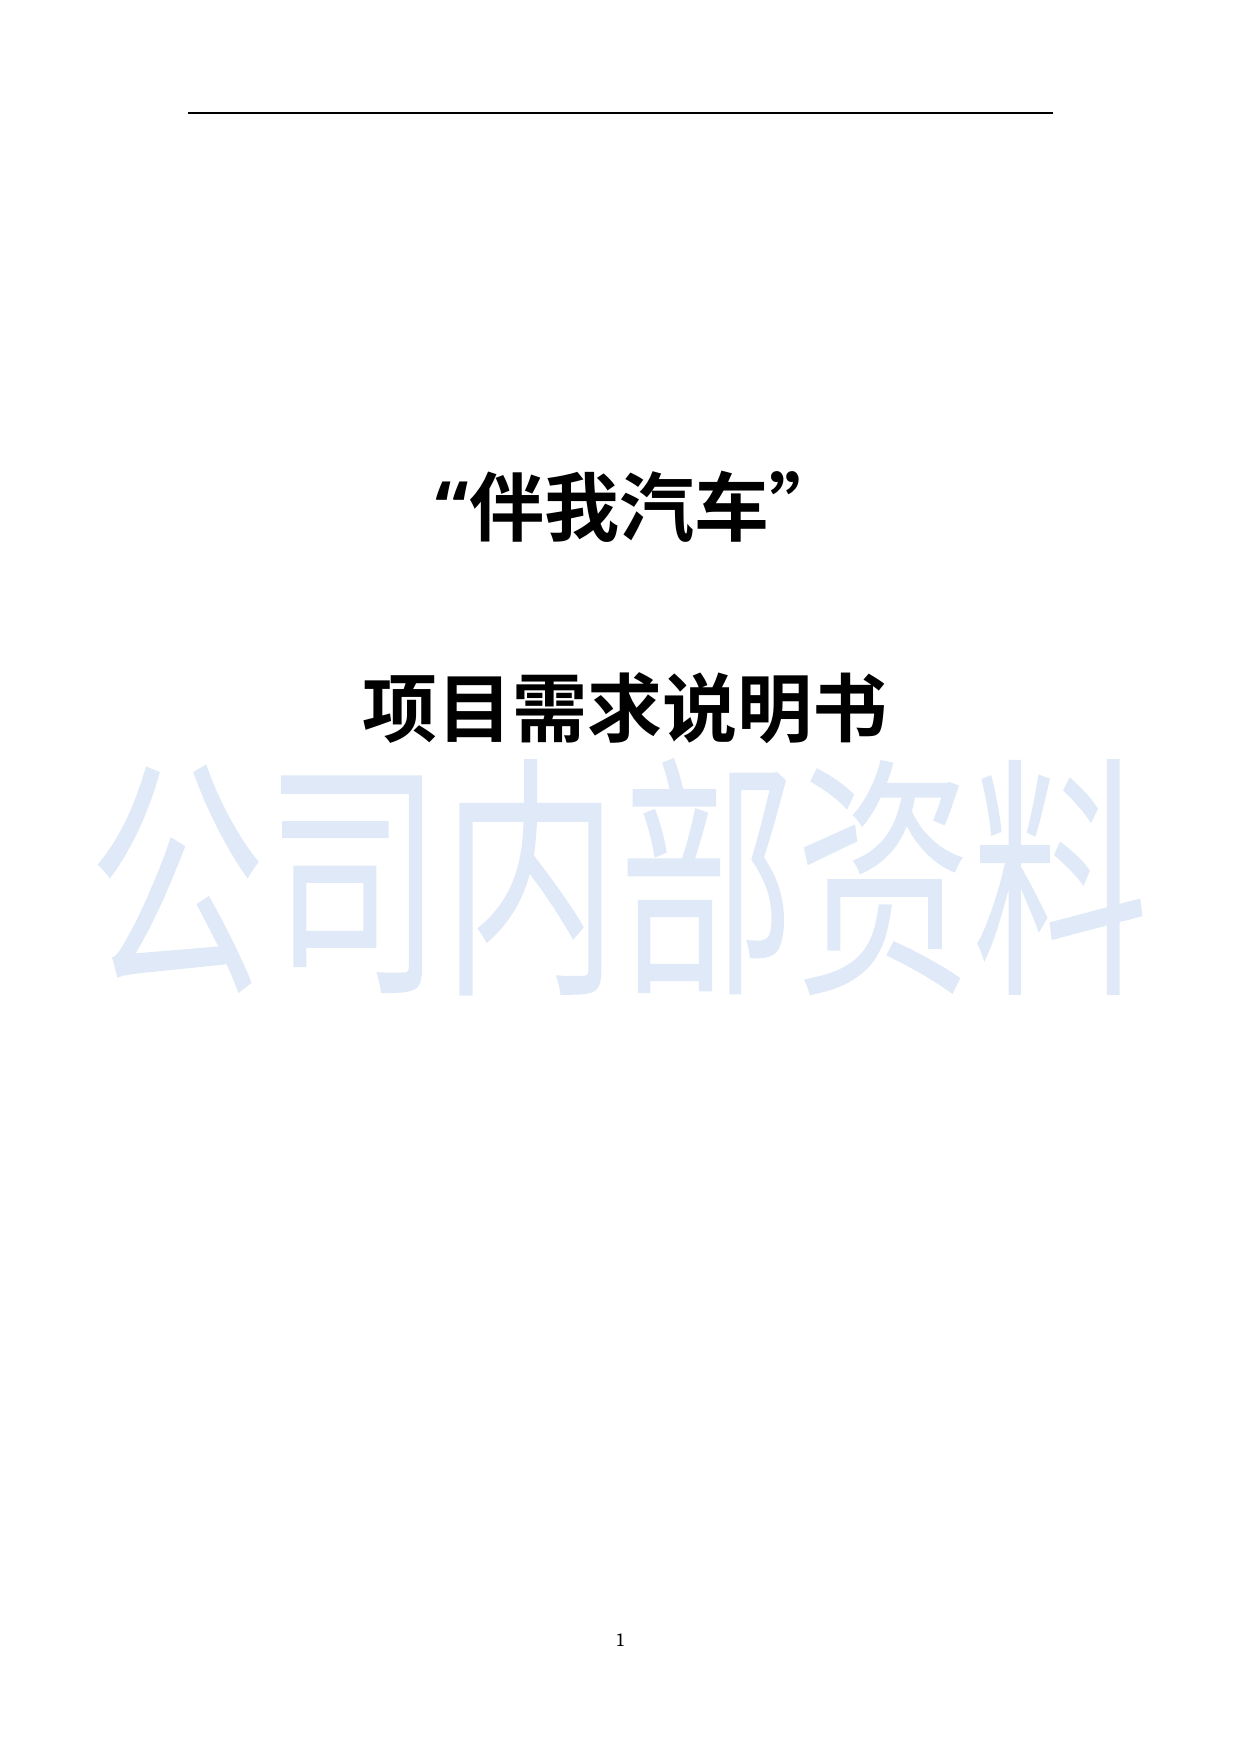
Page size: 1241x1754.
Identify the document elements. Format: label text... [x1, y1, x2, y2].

text 项目需求说明书 [200, 638, 1040, 768]
text “伴我汽车” [200, 438, 1040, 568]
